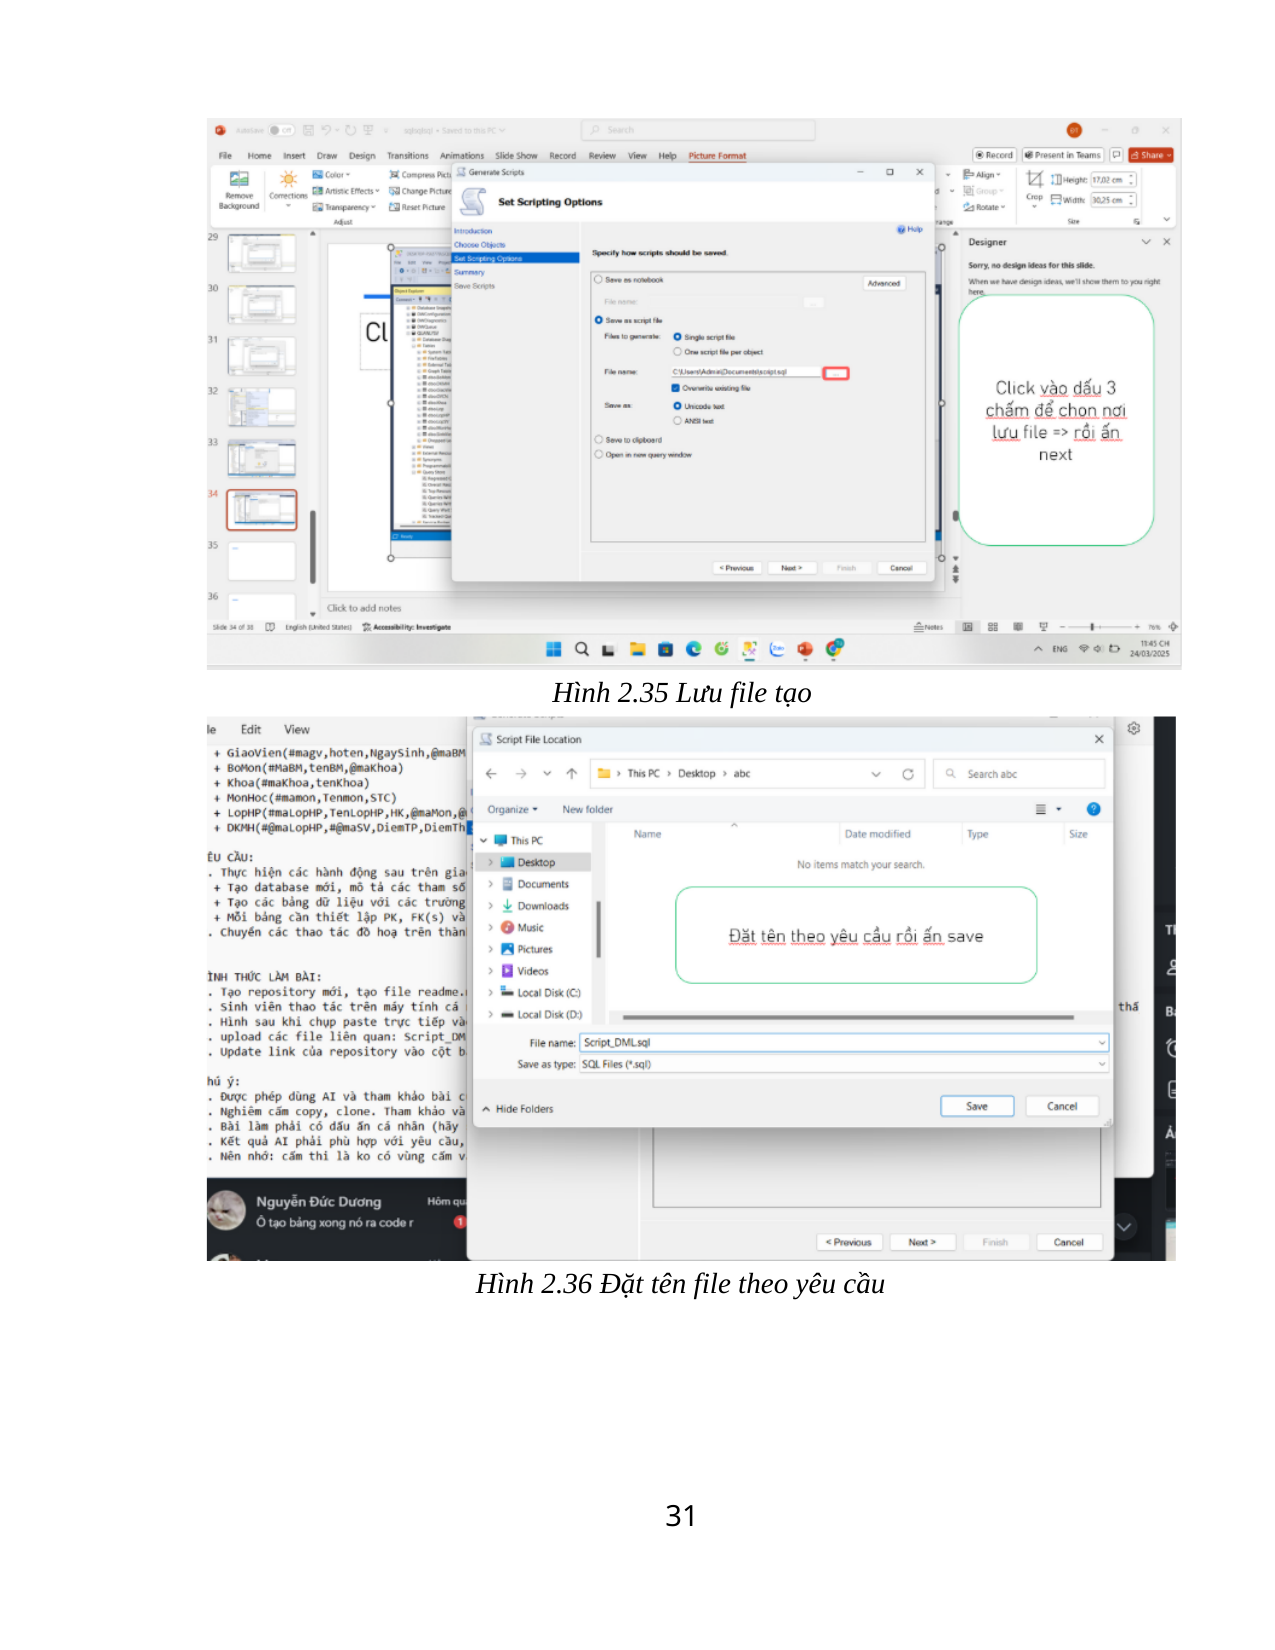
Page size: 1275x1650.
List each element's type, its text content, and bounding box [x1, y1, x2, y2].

picture [206, 713, 1182, 1261]
text Hình 2.36 Đặt tên file theo yêu cầu [207, 1267, 1157, 1300]
picture [206, 118, 1182, 670]
text Hình 2.35 Lưu file tạo [207, 675, 1157, 709]
